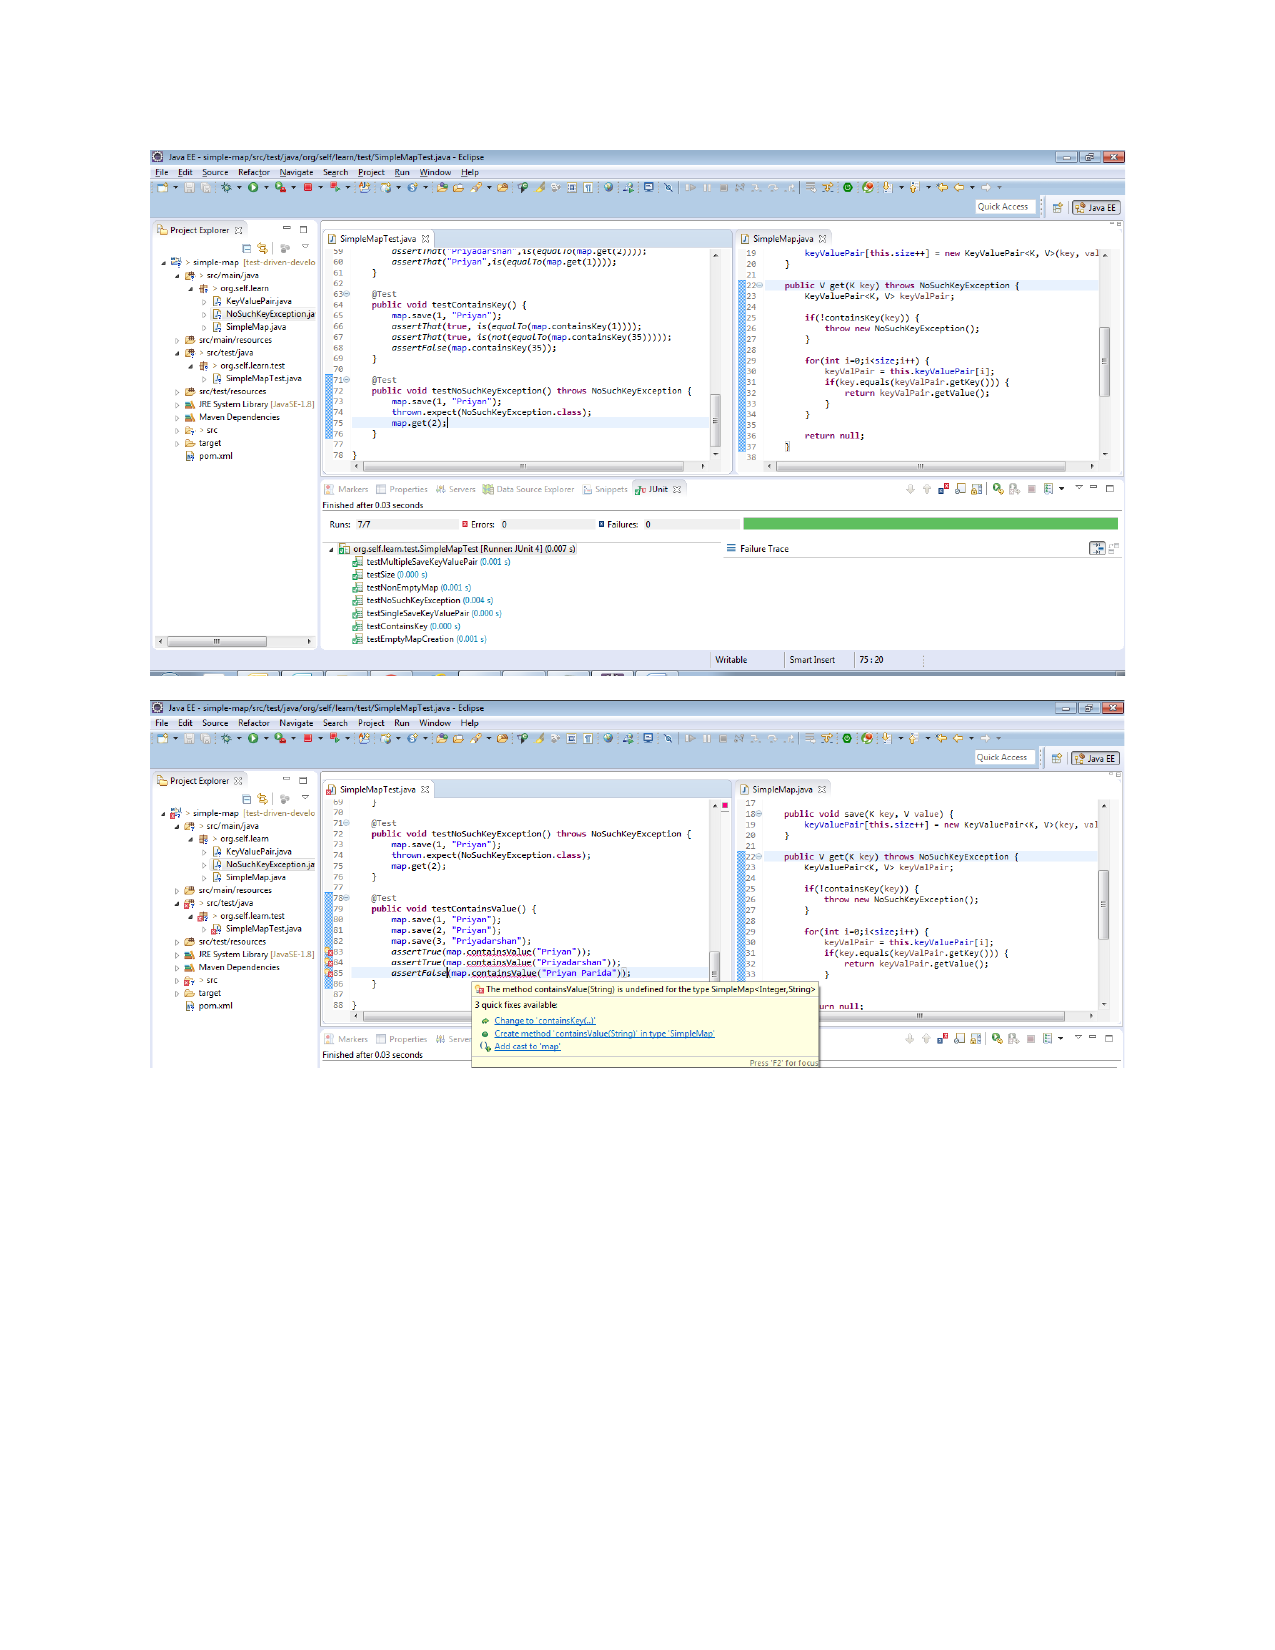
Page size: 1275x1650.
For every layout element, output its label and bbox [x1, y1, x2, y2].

picture [150, 150, 1125, 676]
picture [150, 700, 1125, 1068]
